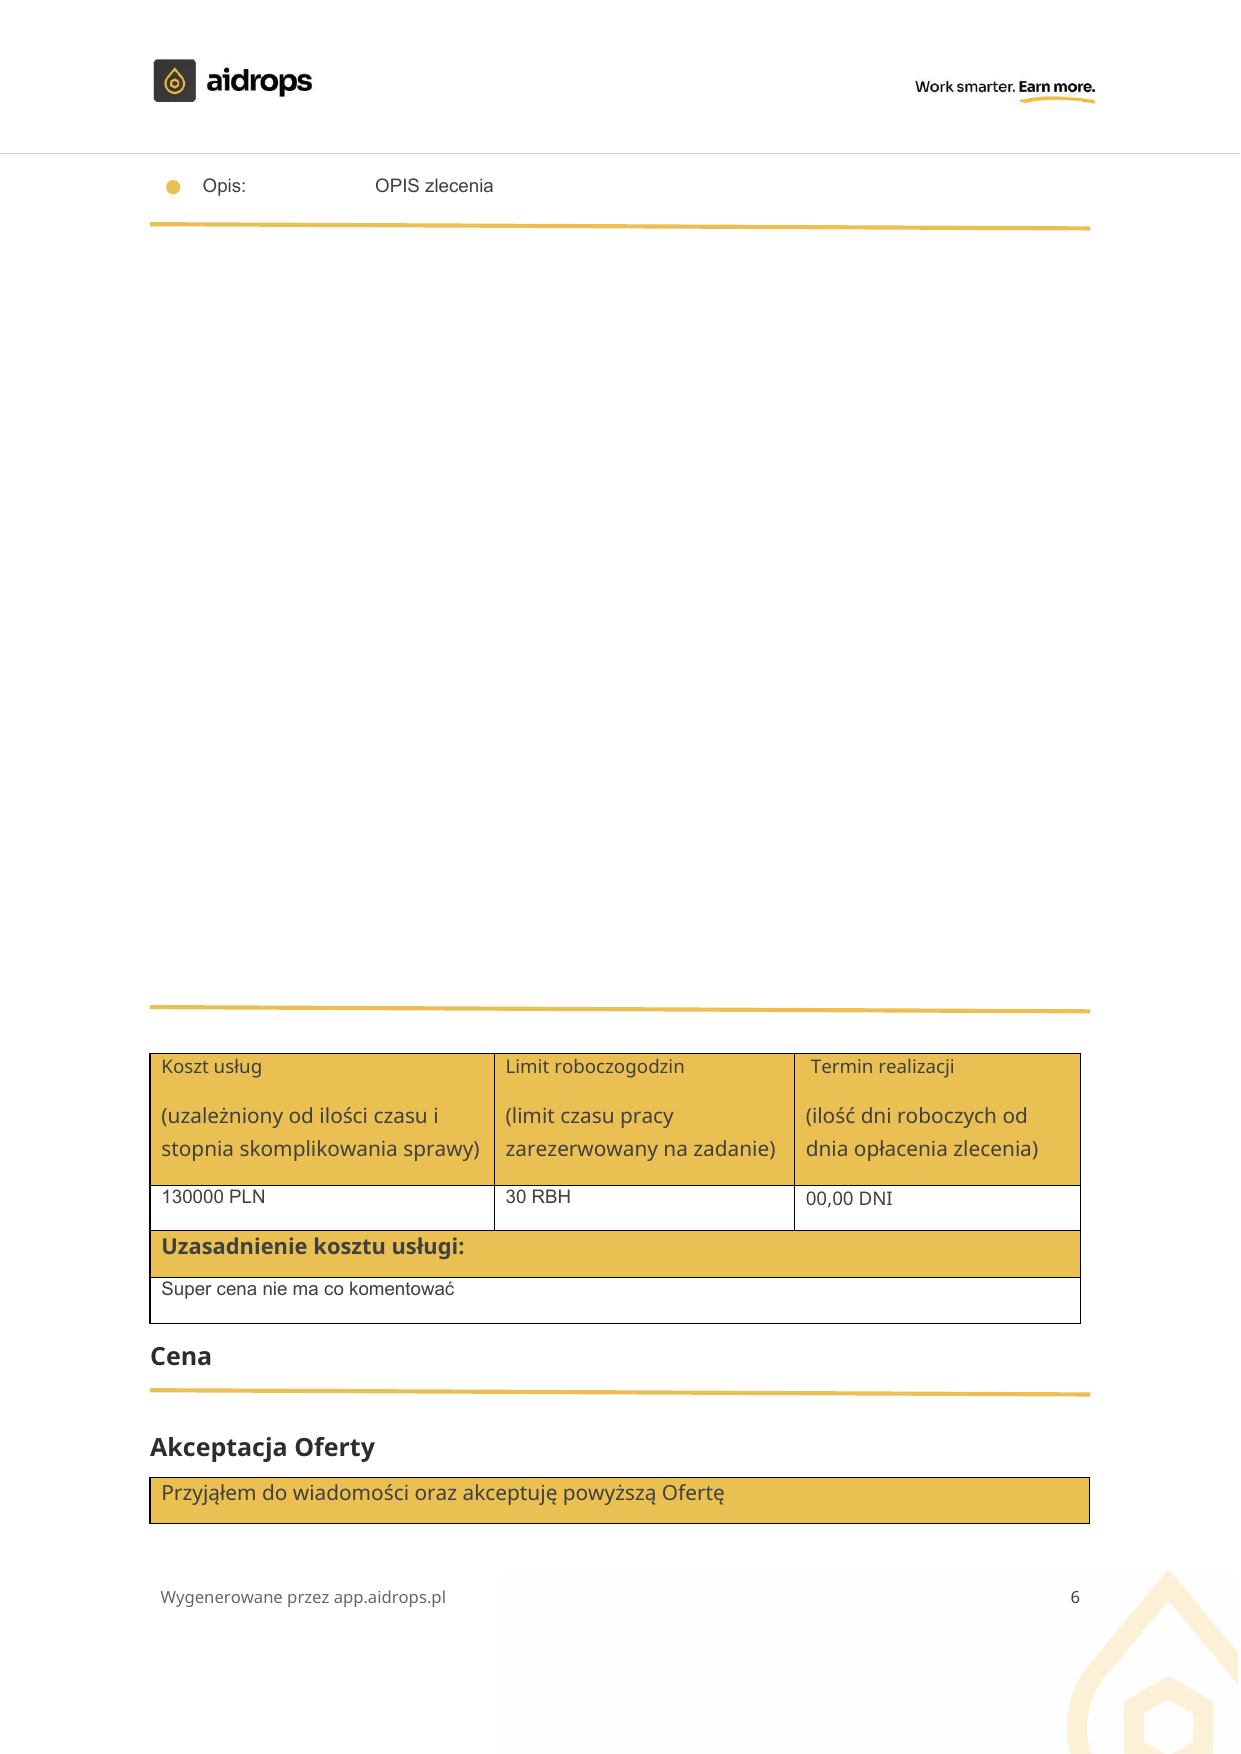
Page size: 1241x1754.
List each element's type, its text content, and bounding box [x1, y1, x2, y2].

list Opis: OPIS zlecenia [165, 165, 1090, 203]
picture [0, 18, 1241, 154]
table_header Termin realizacji (ilość dni roboczych od dnia opłacenia zlecenia) [795, 1054, 1080, 1185]
table_cell 130000 PLN [151, 1186, 494, 1230]
subtitle Akceptacja Oferty [150, 1430, 1090, 1464]
table_cell Super cena nie ma co komentować [151, 1278, 1080, 1322]
table_header Koszt usług (uzależniony od ilości czasu i stopnia skomplikowania sprawy) [151, 1054, 494, 1185]
table_cell Uzasadnienie kosztu usługi: [151, 1231, 1080, 1277]
table_cell 30 RBH [495, 1186, 794, 1230]
subtitle Cena [150, 1338, 1090, 1373]
picture [498, 1570, 1239, 1754]
table_header Limit roboczogodzin (limit czasu pracy zarezerwowany na zadanie) [495, 1054, 794, 1185]
table_cell 00,00 DNI [795, 1186, 1080, 1230]
table_header Przyjąłem do wiadomości oraz akceptuję powyższą Ofertę [151, 1478, 1089, 1523]
